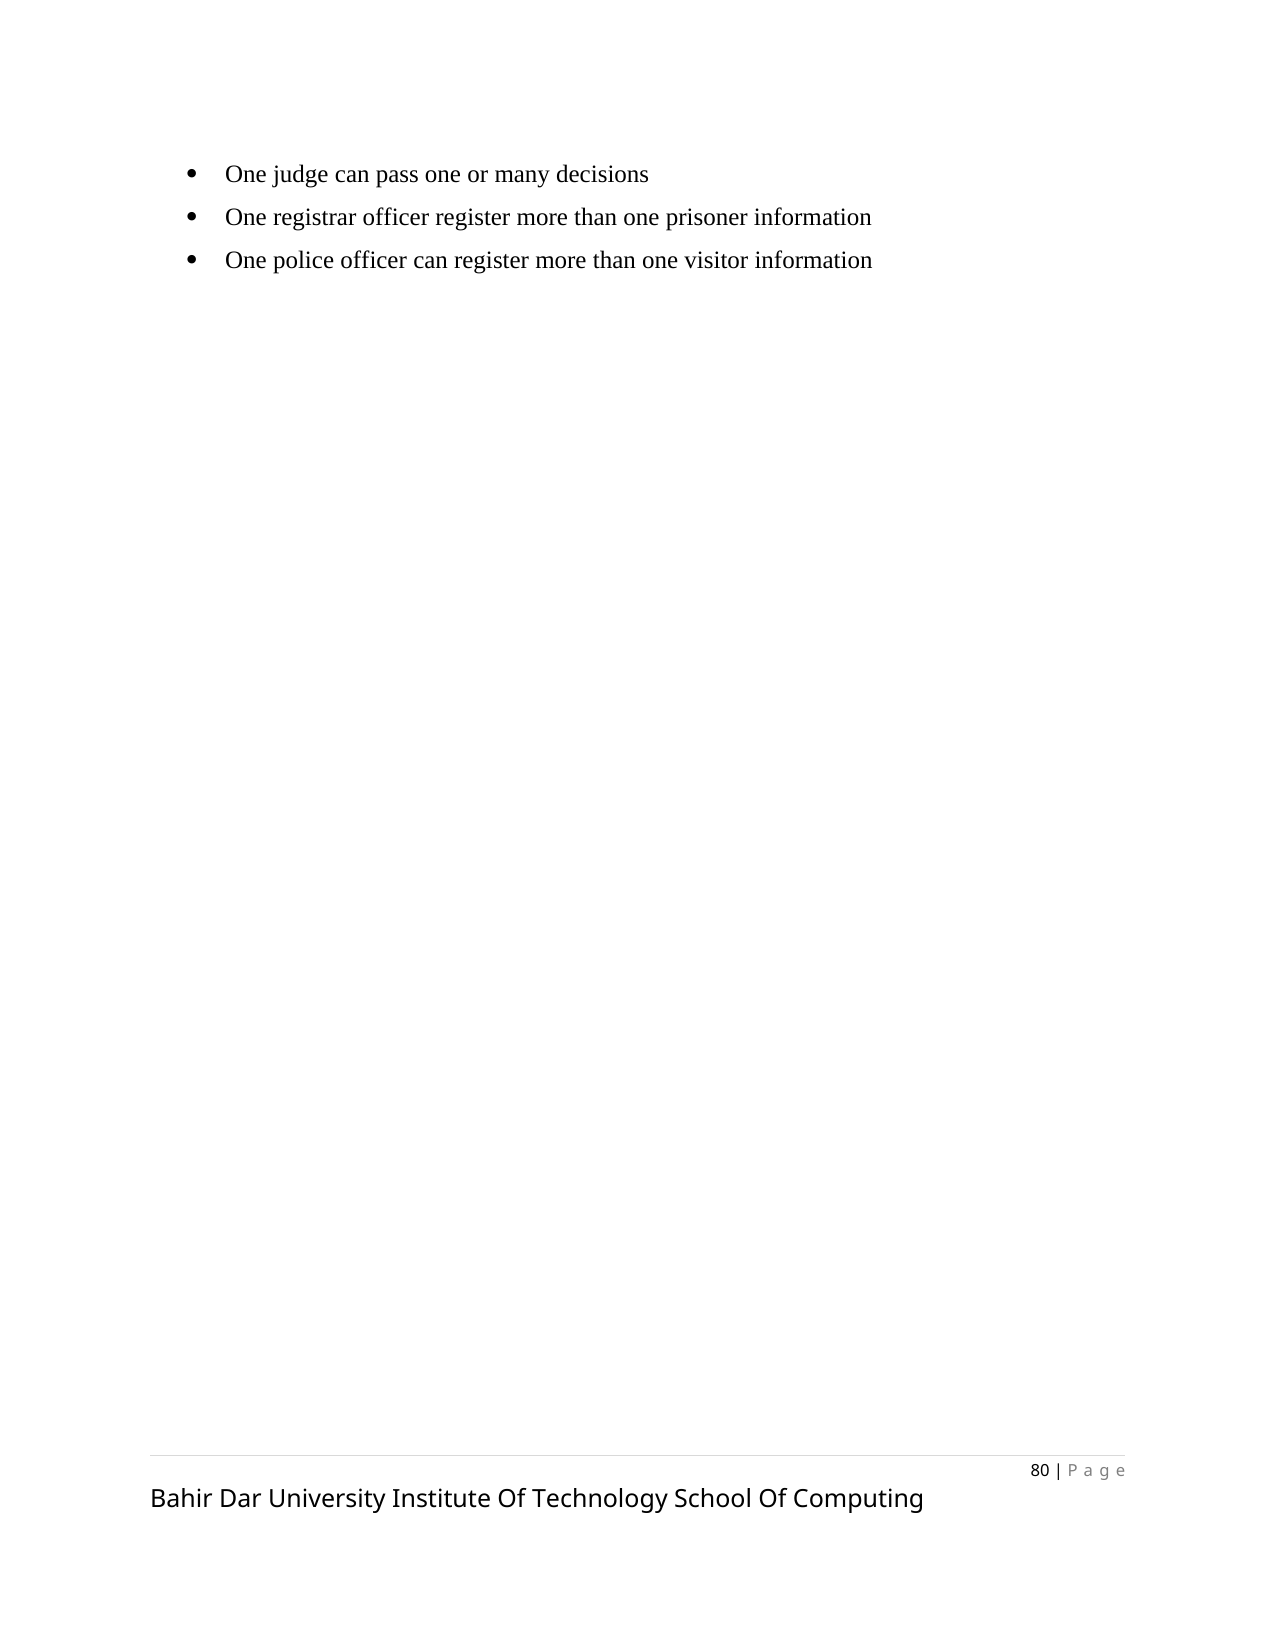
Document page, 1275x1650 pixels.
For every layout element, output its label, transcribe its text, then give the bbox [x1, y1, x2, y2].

list One judge can pass one or many decisions [187, 159, 1125, 188]
list One registrar officer register more than one prisoner information [187, 202, 1125, 231]
list One police officer can register more than one visitor information [187, 245, 1125, 274]
